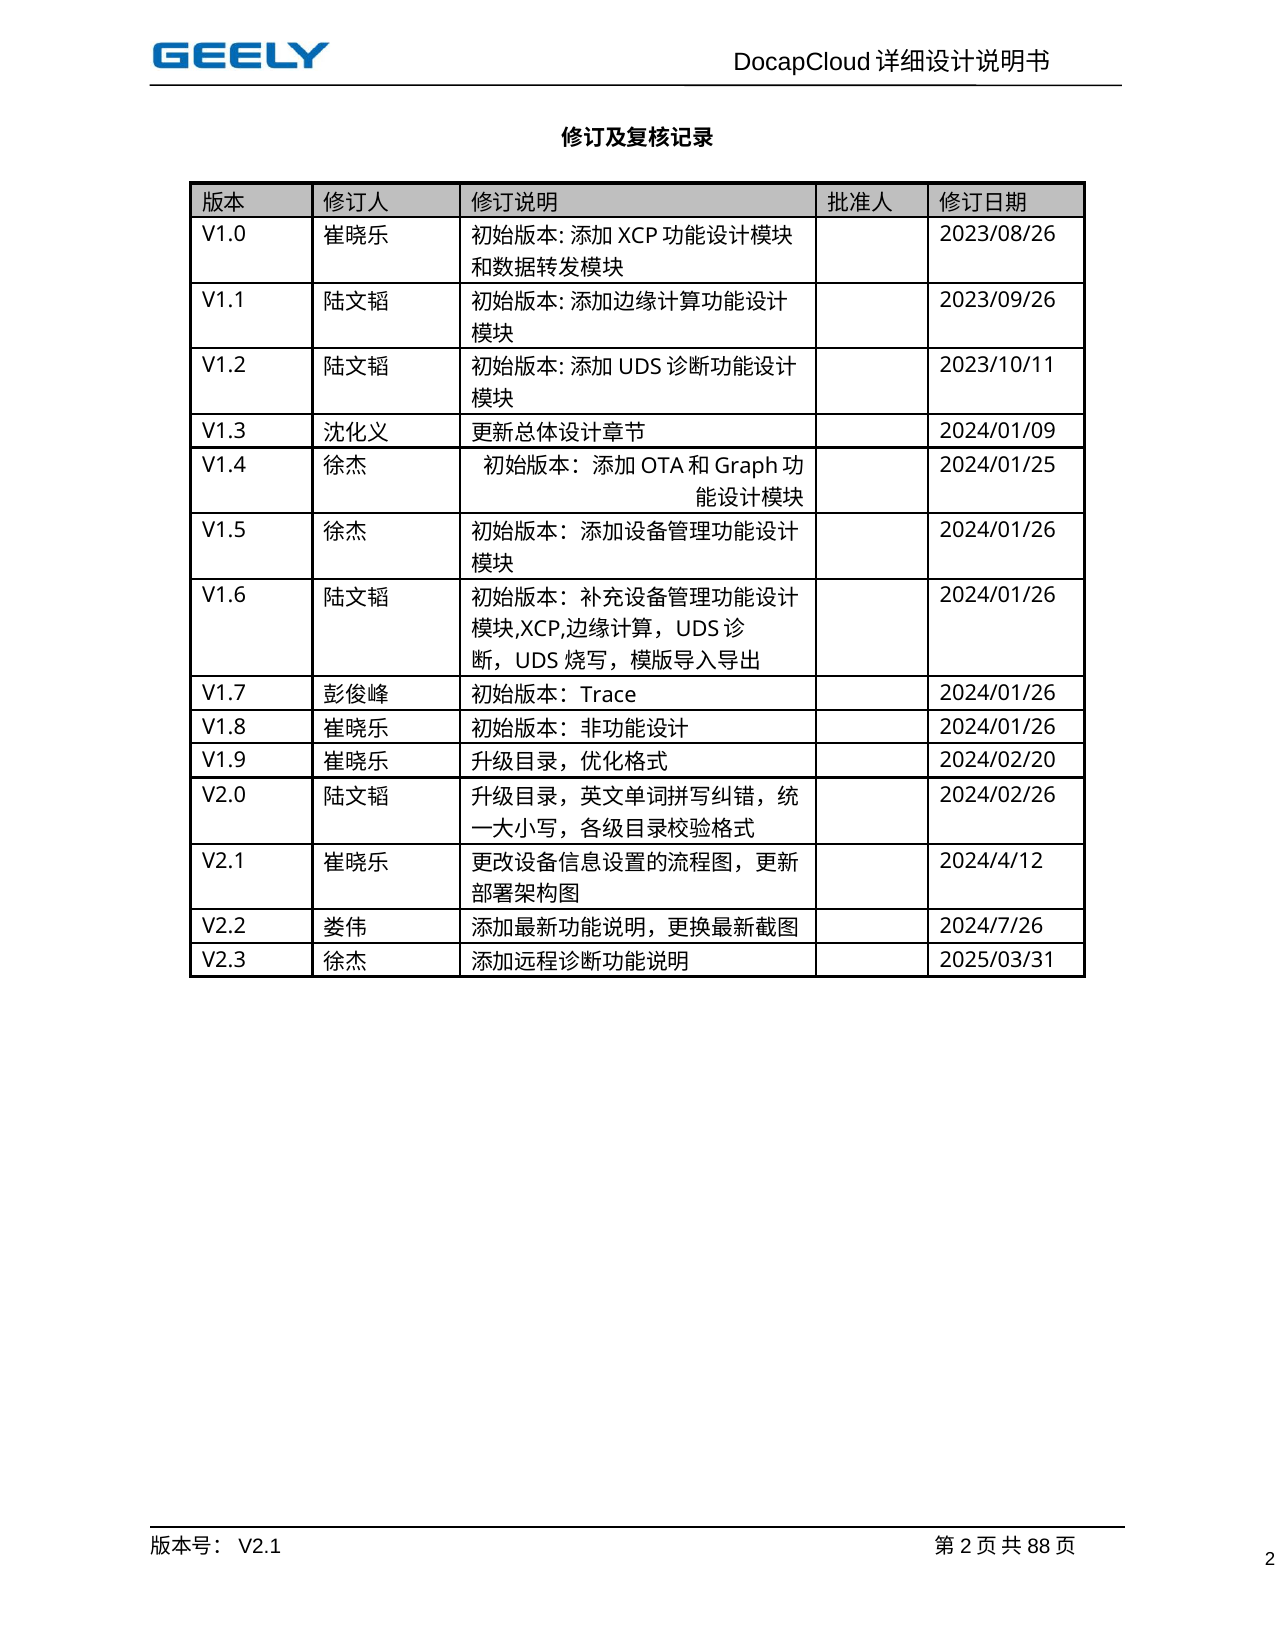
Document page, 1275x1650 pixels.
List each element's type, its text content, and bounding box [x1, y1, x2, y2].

table_cell [817, 415, 927, 446]
table_cell V2.1 [192, 845, 311, 908]
table_cell V2.0 [192, 779, 311, 842]
table_cell [817, 779, 927, 842]
table_cell 崔晓乐 [314, 711, 459, 742]
table_cell [817, 845, 927, 908]
table_cell 更新总体设计章节 [461, 415, 815, 446]
table_cell 初始版本: 添加边缘计算功能设计模块 [461, 284, 815, 347]
table_cell V1.6 [192, 580, 311, 675]
table_cell [817, 349, 927, 413]
table_cell 2024/01/09 [929, 415, 1083, 446]
table_cell 沈化义 [314, 415, 459, 446]
table_cell [817, 910, 927, 942]
table_cell V2.2 [192, 910, 311, 942]
table_cell 彭俊峰 [314, 677, 459, 708]
table_cell 初始版本：非功能设计 [461, 711, 815, 742]
table_cell V1.5 [192, 514, 311, 577]
table_cell 陆文韬 [314, 349, 459, 413]
table_cell [817, 944, 927, 975]
table_cell 初始版本：添加OTA和Graph功能设计模块 [461, 449, 815, 512]
table_cell 2024/02/20 [929, 744, 1083, 776]
table_cell [817, 744, 927, 776]
table_cell 初始版本：添加设备管理功能设计模块 [461, 514, 815, 577]
table_cell 2024/4/12 [929, 845, 1083, 908]
table_cell 2024/01/26 [929, 514, 1083, 577]
table_header 批准人 [817, 185, 927, 216]
table_cell V1.1 [192, 284, 311, 347]
table_cell 2024/7/26 [929, 910, 1083, 942]
table_cell [817, 711, 927, 742]
table_header 修订日期 [929, 185, 1083, 216]
table_cell 崔晓乐 [314, 218, 459, 282]
table_cell [817, 449, 927, 512]
table_cell 2023/10/11 [929, 349, 1083, 413]
table_cell V1.0 [192, 218, 311, 282]
table_cell V1.9 [192, 744, 311, 776]
table_cell 崔晓乐 [314, 744, 459, 776]
table_cell [817, 514, 927, 577]
table_cell 2024/02/26 [929, 779, 1083, 842]
table_cell 徐杰 [314, 449, 459, 512]
table_cell 娄伟 [314, 910, 459, 942]
table_cell 2023/09/26 [929, 284, 1083, 347]
table_cell 徐杰 [314, 944, 459, 975]
table_cell 初始版本：补充设备管理功能设计模块,XCP,边缘计算，UDS诊断，UDS 烧写，模版导入导出 [461, 580, 815, 675]
table_header 版本 [192, 185, 311, 216]
table_cell V2.3 [192, 944, 311, 975]
table_cell 升级目录，优化格式 [461, 744, 815, 776]
table_cell 初始版本: 添加XCP功能设计模块和数据转发模块 [461, 218, 815, 282]
table_header 修订人 [314, 185, 459, 216]
table_cell 更改设备信息设置的流程图，更新部署架构图 [461, 845, 815, 908]
table_cell V1.3 [192, 415, 311, 446]
table_cell [817, 218, 927, 282]
table_cell 添加远程诊断功能说明 [461, 944, 815, 975]
table_cell V1.8 [192, 711, 311, 742]
table_cell [817, 677, 927, 708]
table_cell 添加最新功能说明，更换最新截图 [461, 910, 815, 942]
table_cell V1.7 [192, 677, 311, 708]
table_cell V1.4 [192, 449, 311, 512]
table_cell [817, 580, 927, 675]
table_cell 初始版本: 添加UDS诊断功能设计模块 [461, 349, 815, 413]
table_cell 崔晓乐 [314, 845, 459, 908]
table_cell 2025/03/31 [929, 944, 1083, 975]
table_cell 2024/01/25 [929, 449, 1083, 512]
table_cell 初始版本：Trace [461, 677, 815, 708]
table_cell 2024/01/26 [929, 711, 1083, 742]
table_cell 陆文韬 [314, 779, 459, 842]
picture [150, 40, 331, 71]
table_cell 陆文韬 [314, 580, 459, 675]
table_cell 2024/01/26 [929, 677, 1083, 708]
table_cell 徐杰 [314, 514, 459, 577]
table_cell 2023/08/26 [929, 218, 1083, 282]
text 修订及复核记录 [150, 120, 1125, 152]
table_cell 升级目录，英文单词拼写纠错，统一大小写，各级目录校验格式 [461, 779, 815, 842]
table_cell V1.2 [192, 349, 311, 413]
table_cell 2024/01/26 [929, 580, 1083, 675]
table_cell [817, 284, 927, 347]
table_cell 陆文韬 [314, 284, 459, 347]
table_header 修订说明 [461, 185, 815, 216]
